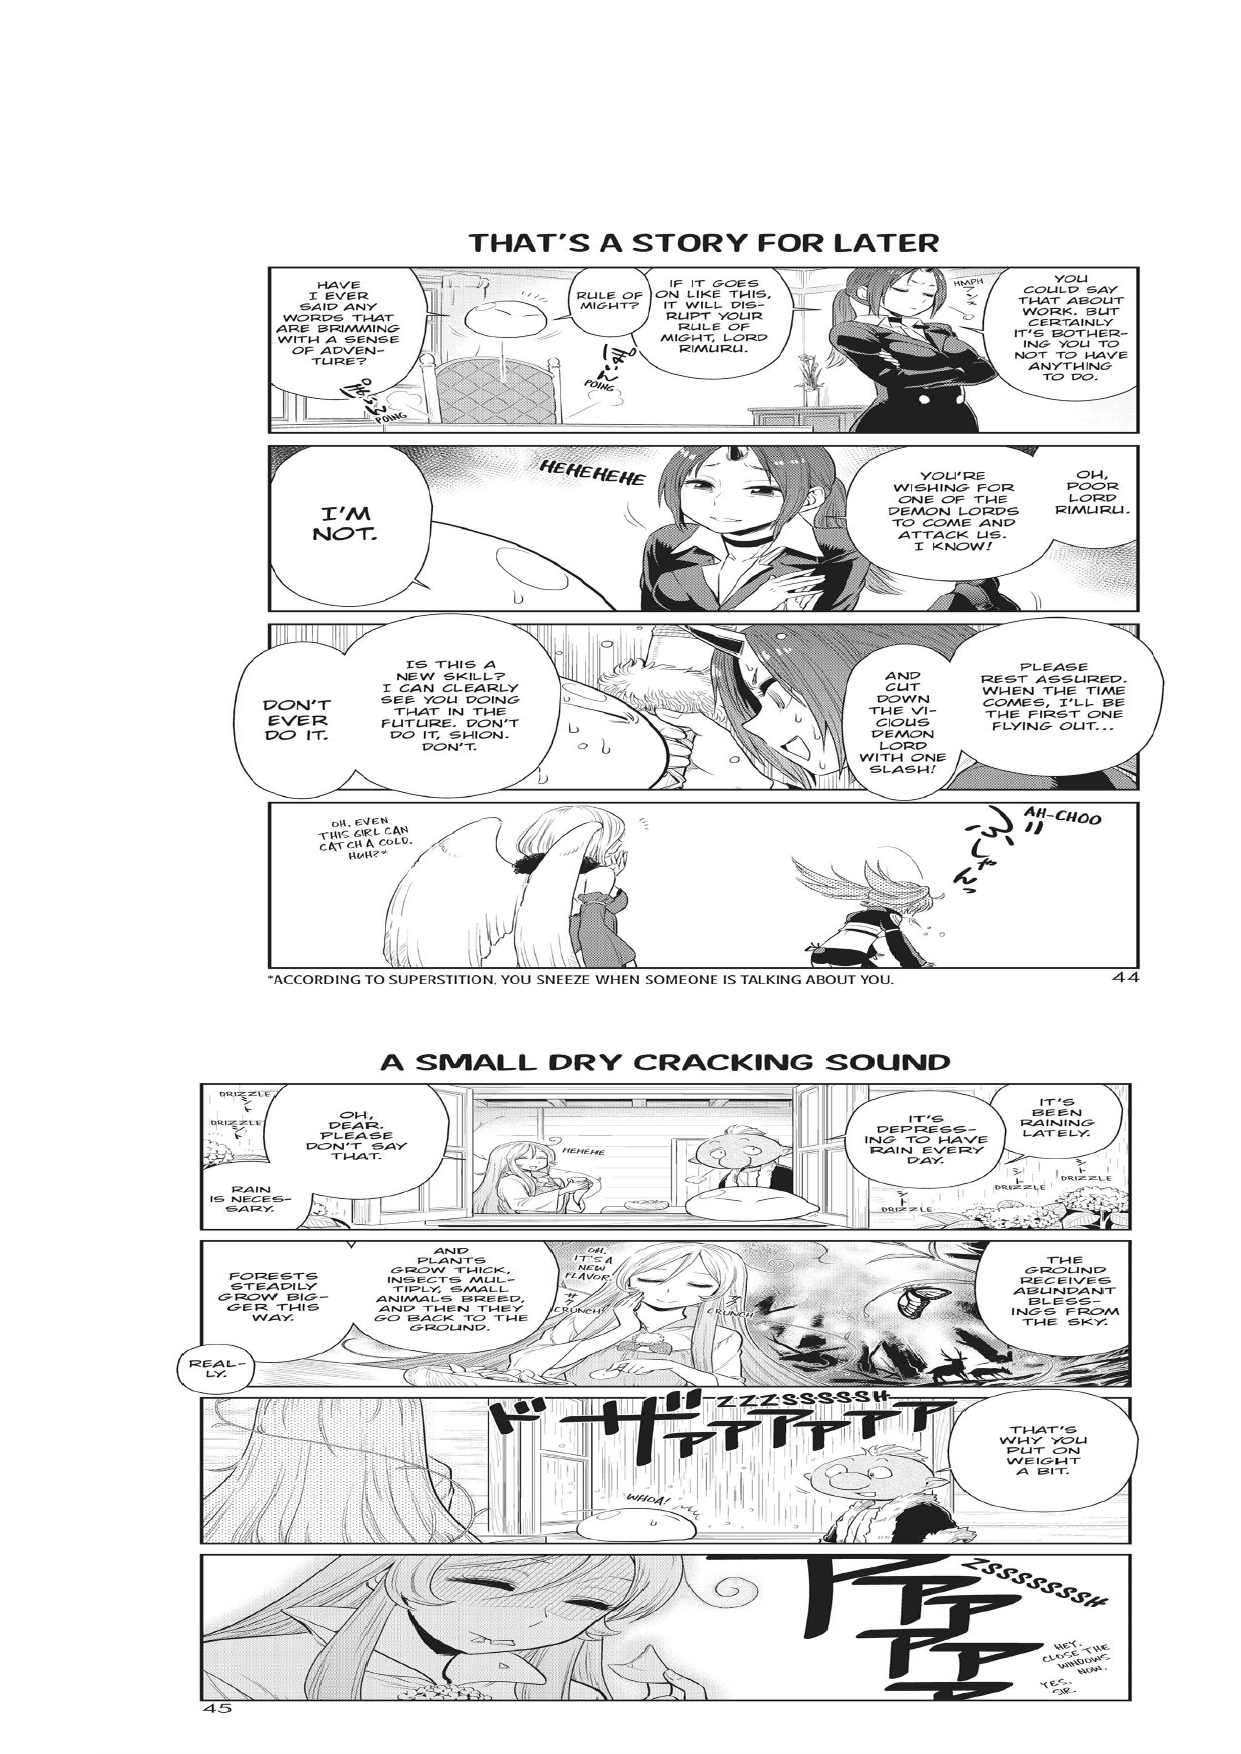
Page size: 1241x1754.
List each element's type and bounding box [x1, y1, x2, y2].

picture [92, 1030, 1241, 1754]
picture [166, 206, 1240, 1029]
